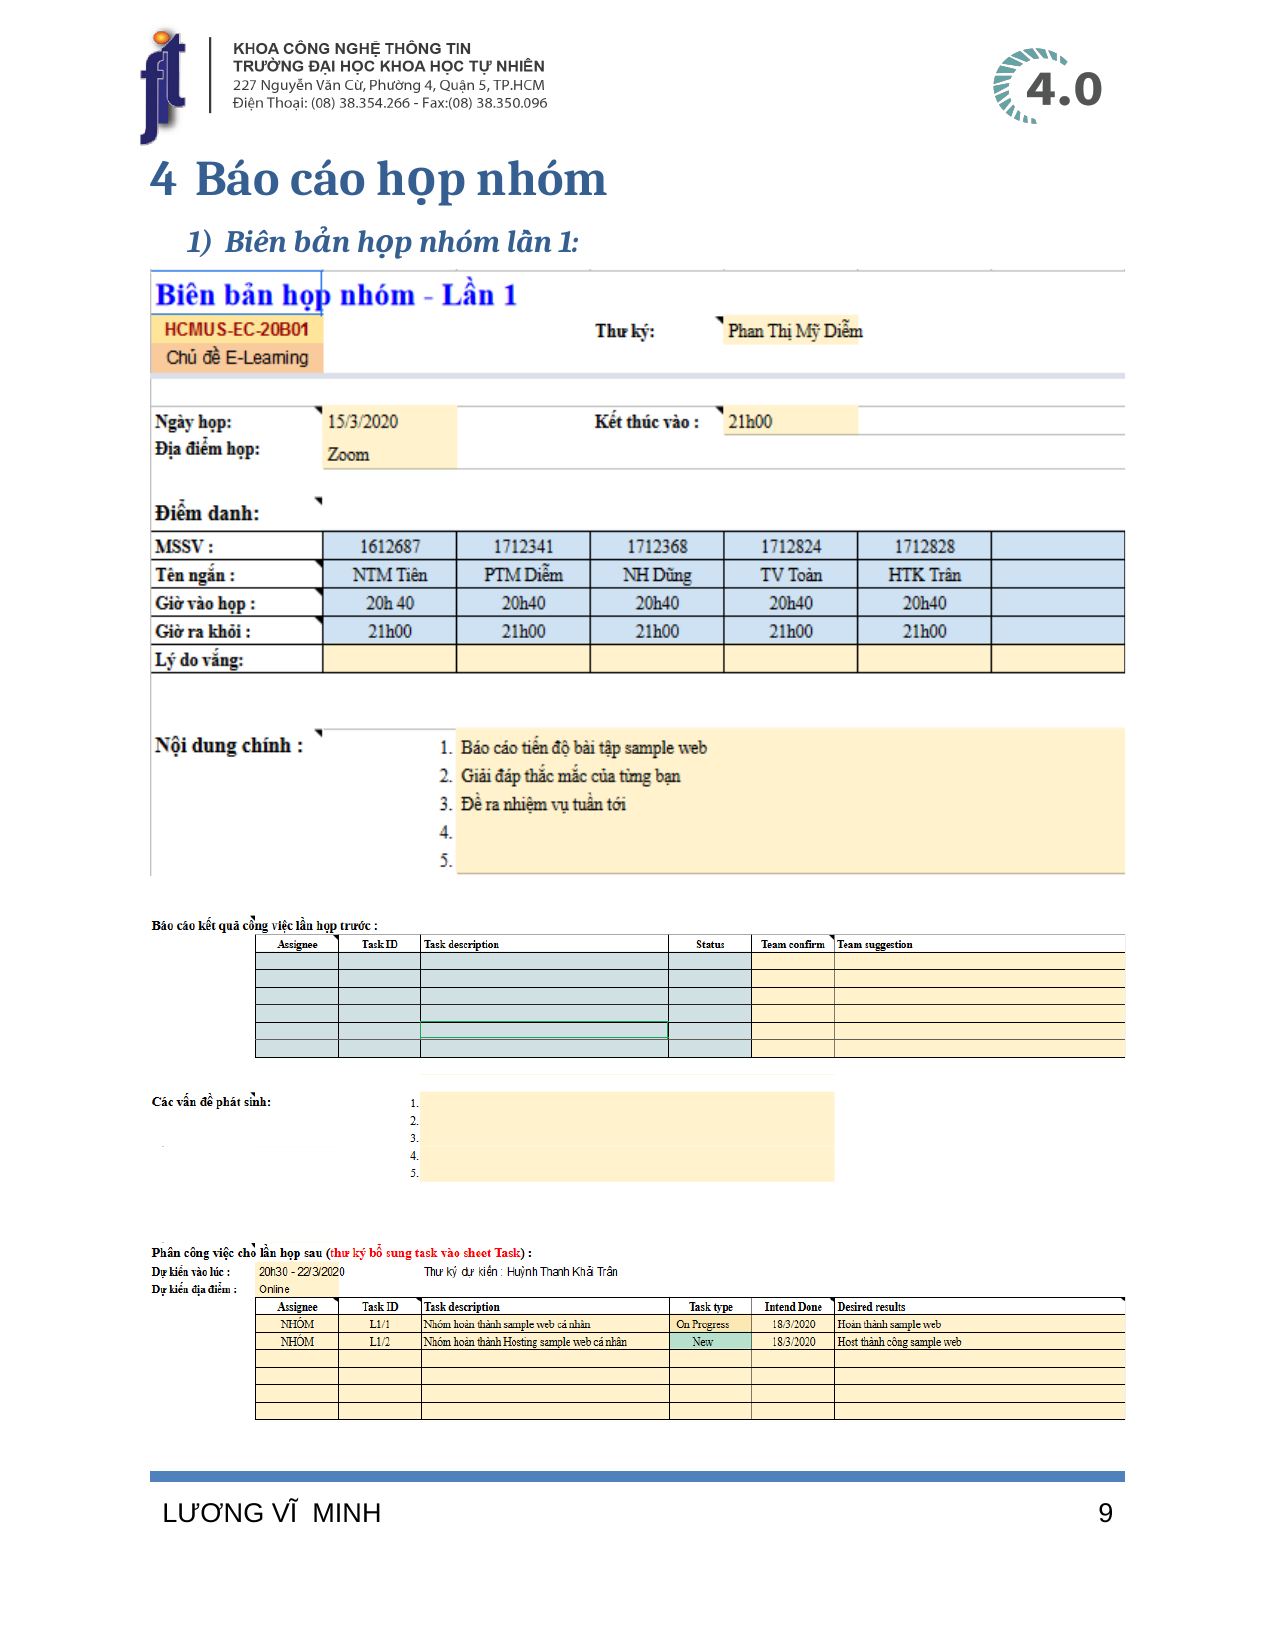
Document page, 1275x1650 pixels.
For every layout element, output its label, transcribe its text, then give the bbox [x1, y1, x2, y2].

picture [150, 1208, 1125, 1427]
picture [150, 901, 1125, 1183]
picture [150, 269, 1125, 876]
picture [117, 21, 580, 167]
picture [985, 41, 1108, 127]
subtitle Biên bản họp nhóm lần 1: [187, 224, 1125, 260]
subtitle Báo cáo họp nhóm [150, 150, 1125, 207]
